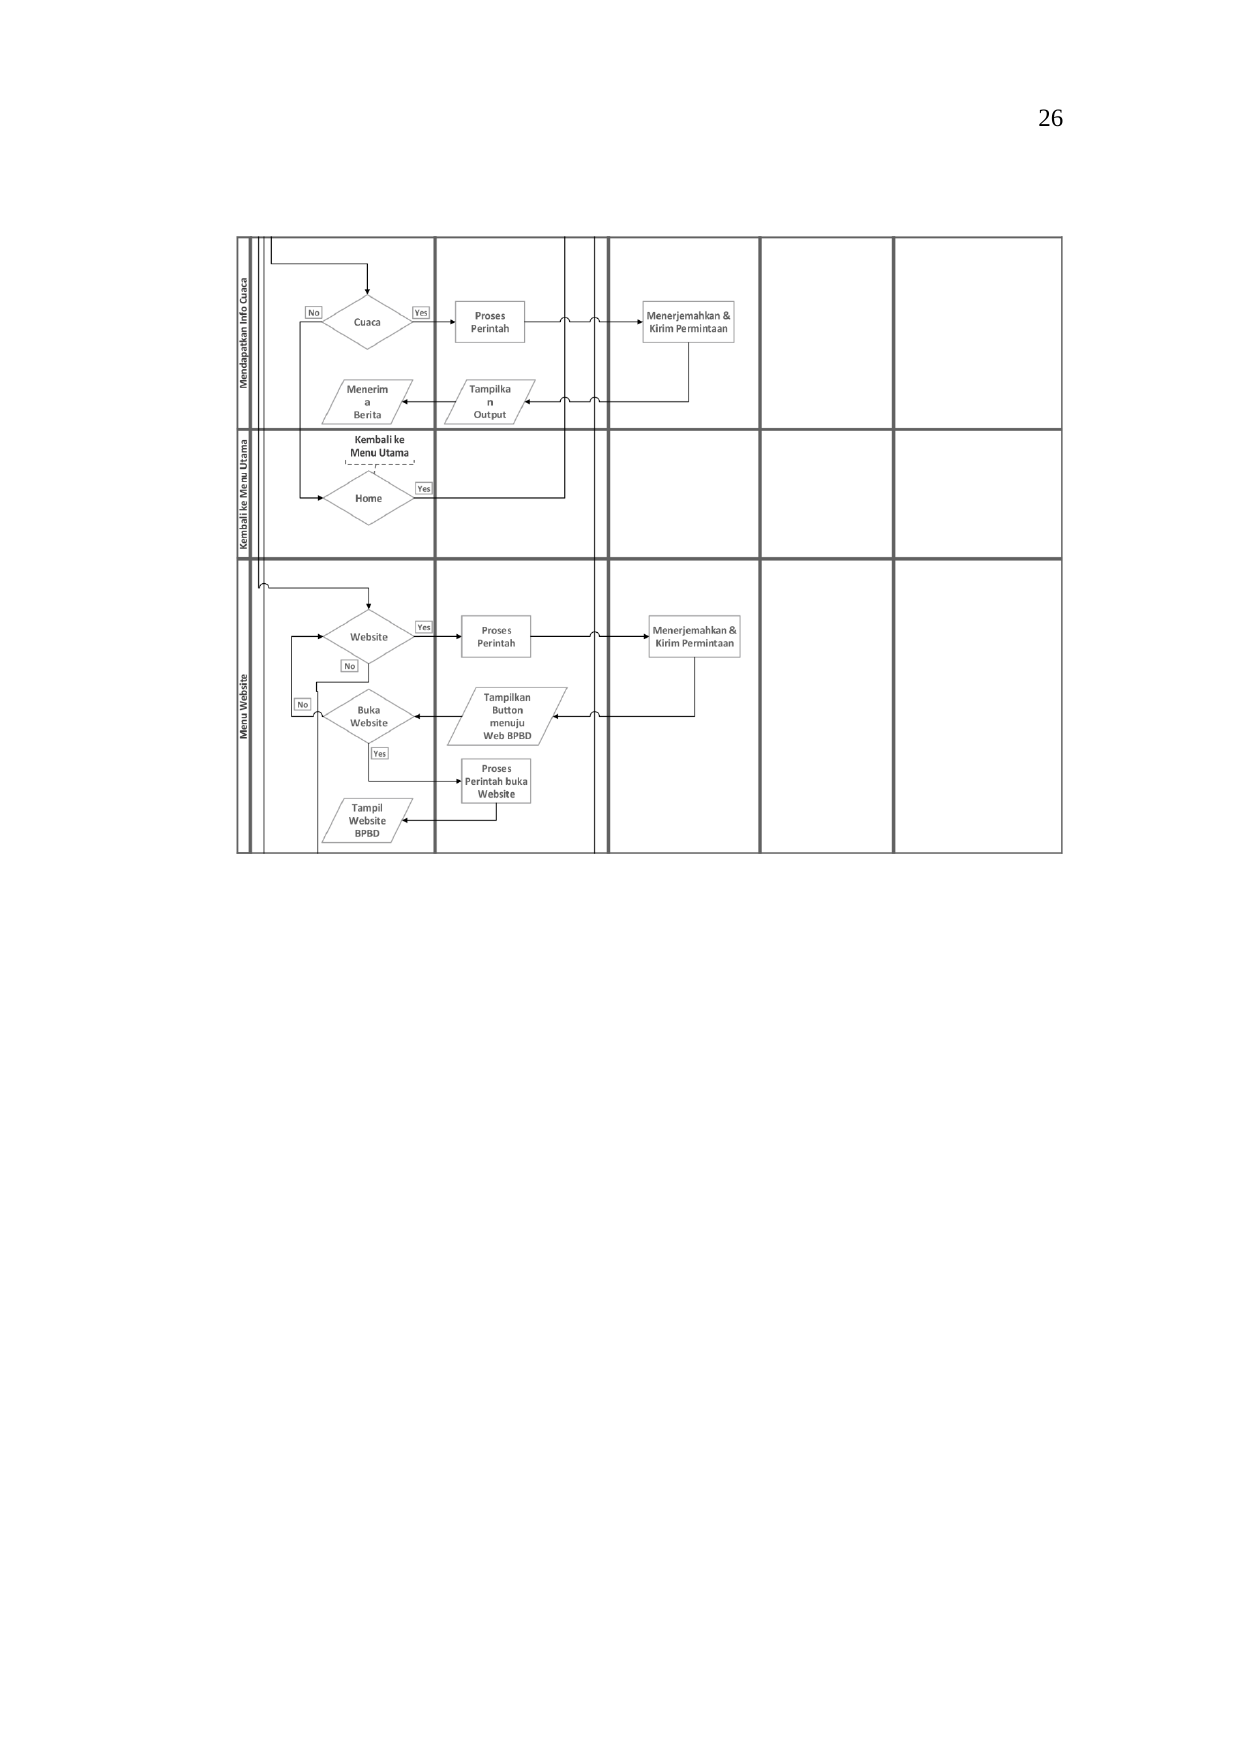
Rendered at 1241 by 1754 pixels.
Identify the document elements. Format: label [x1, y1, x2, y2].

picture [236, 236, 1063, 854]
